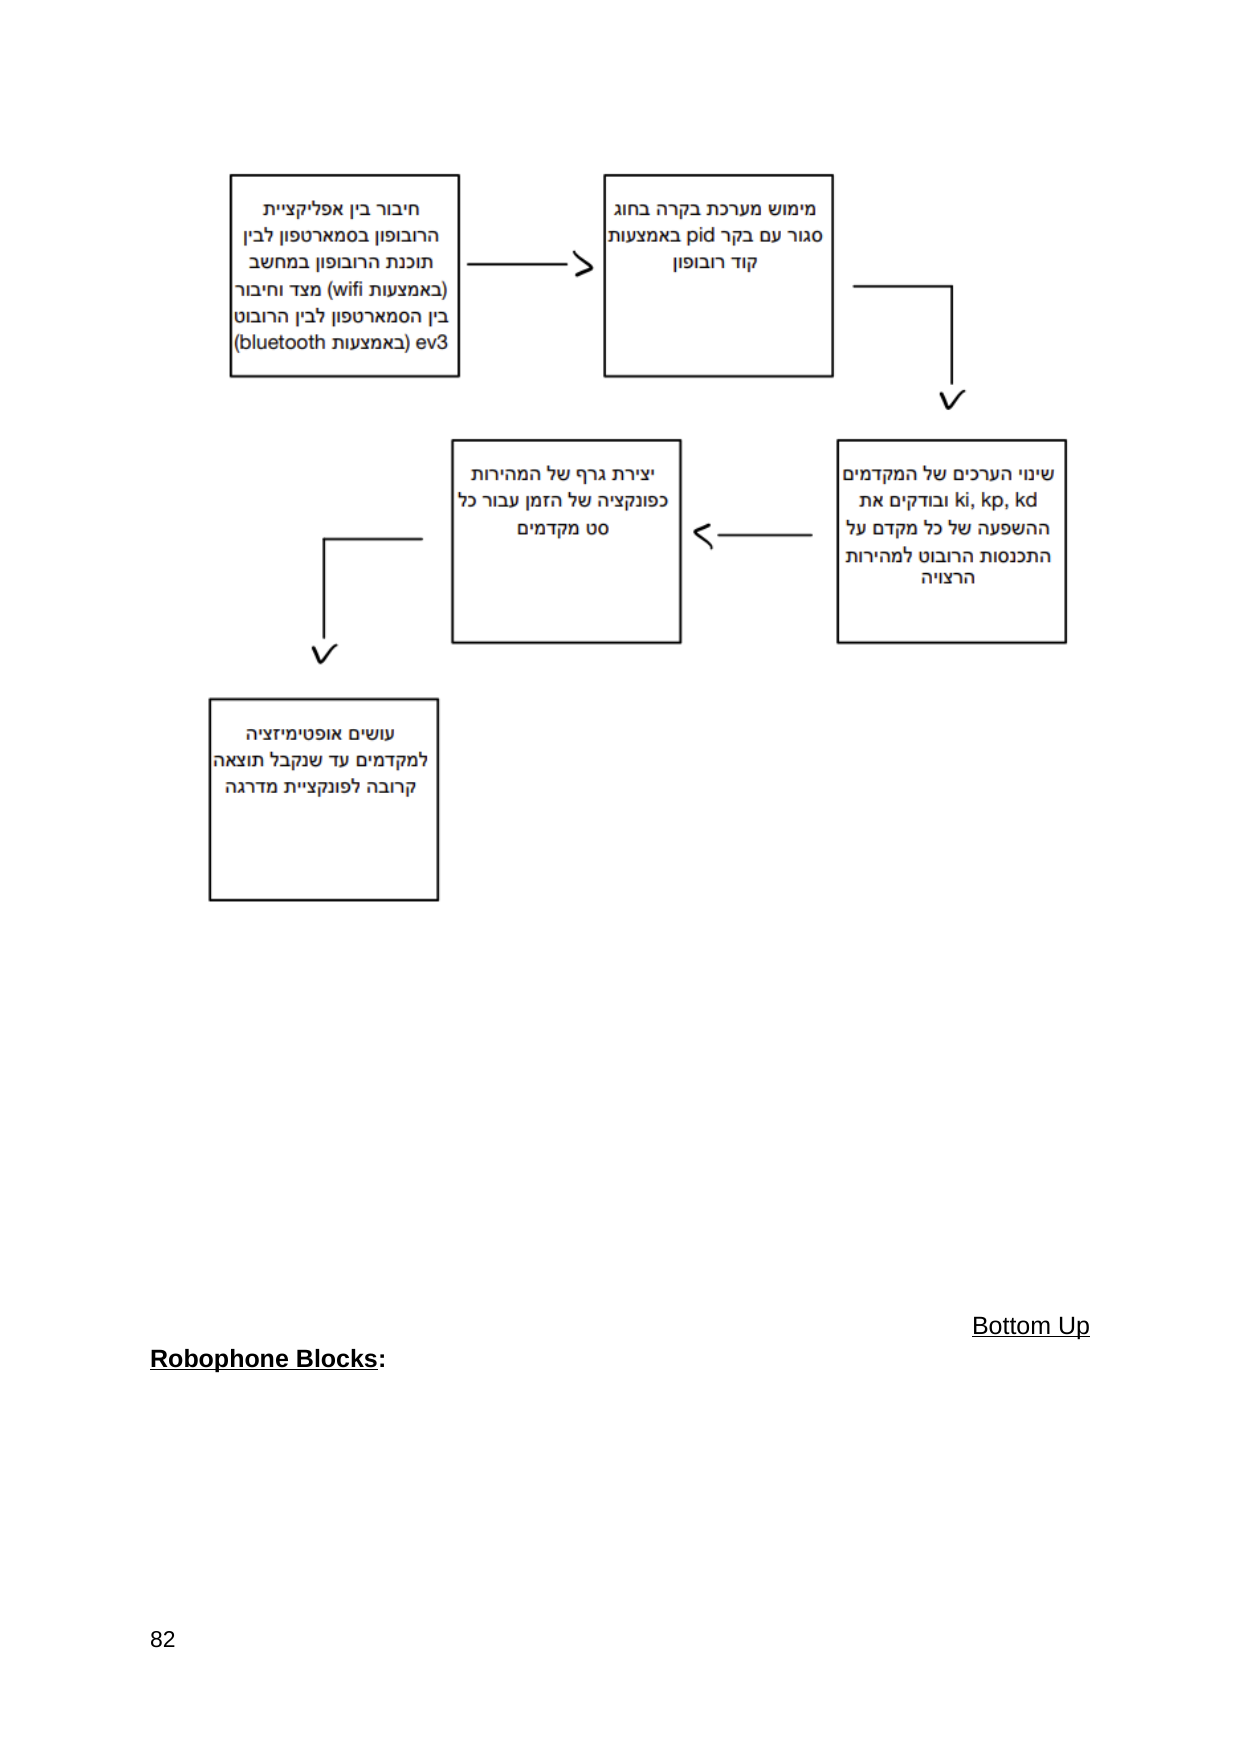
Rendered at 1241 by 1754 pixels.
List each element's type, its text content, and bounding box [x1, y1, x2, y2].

text Bottom Up [150, 1311, 1090, 1339]
text Robophone Blocks: [150, 1344, 1090, 1373]
picture [150, 150, 1090, 944]
